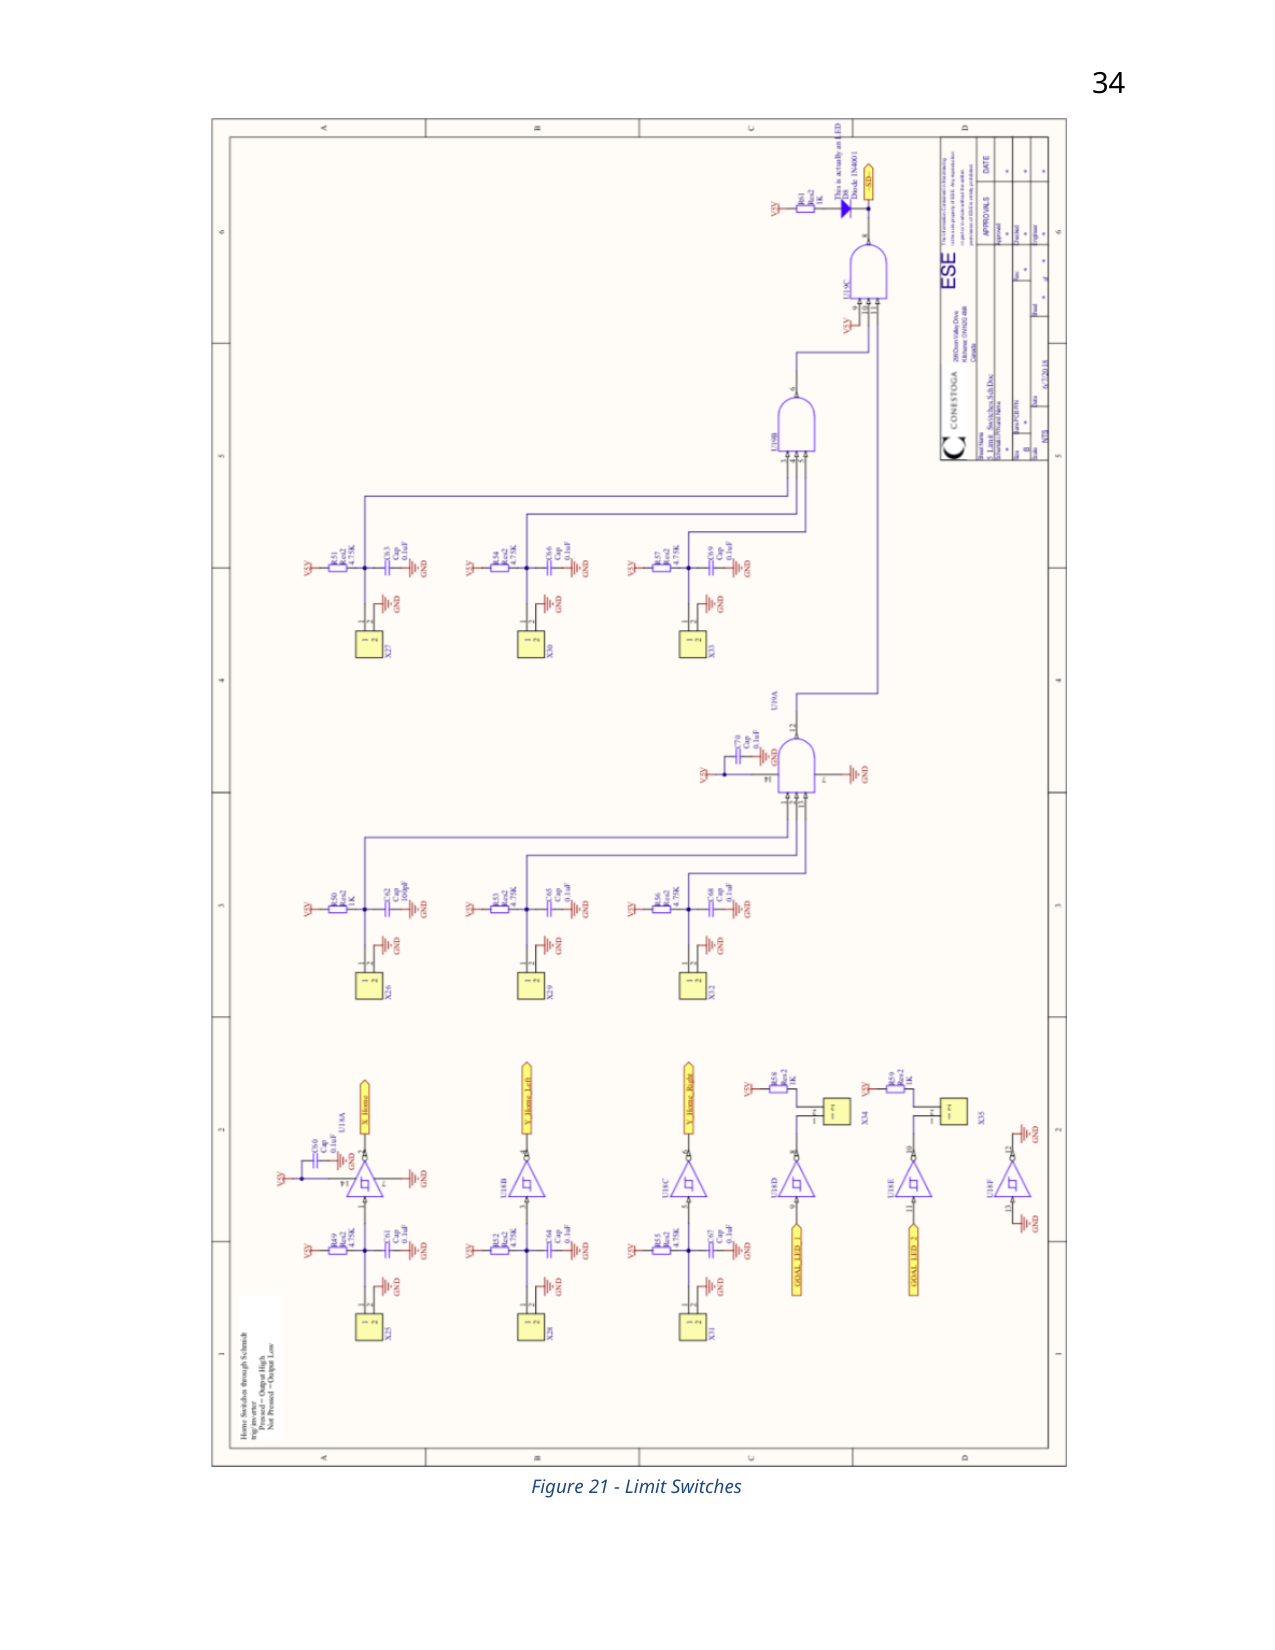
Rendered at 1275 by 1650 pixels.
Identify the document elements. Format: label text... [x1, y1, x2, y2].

text Figure 21 - Limit Switches [150, 1473, 1125, 1498]
picture [211, 118, 1067, 1466]
